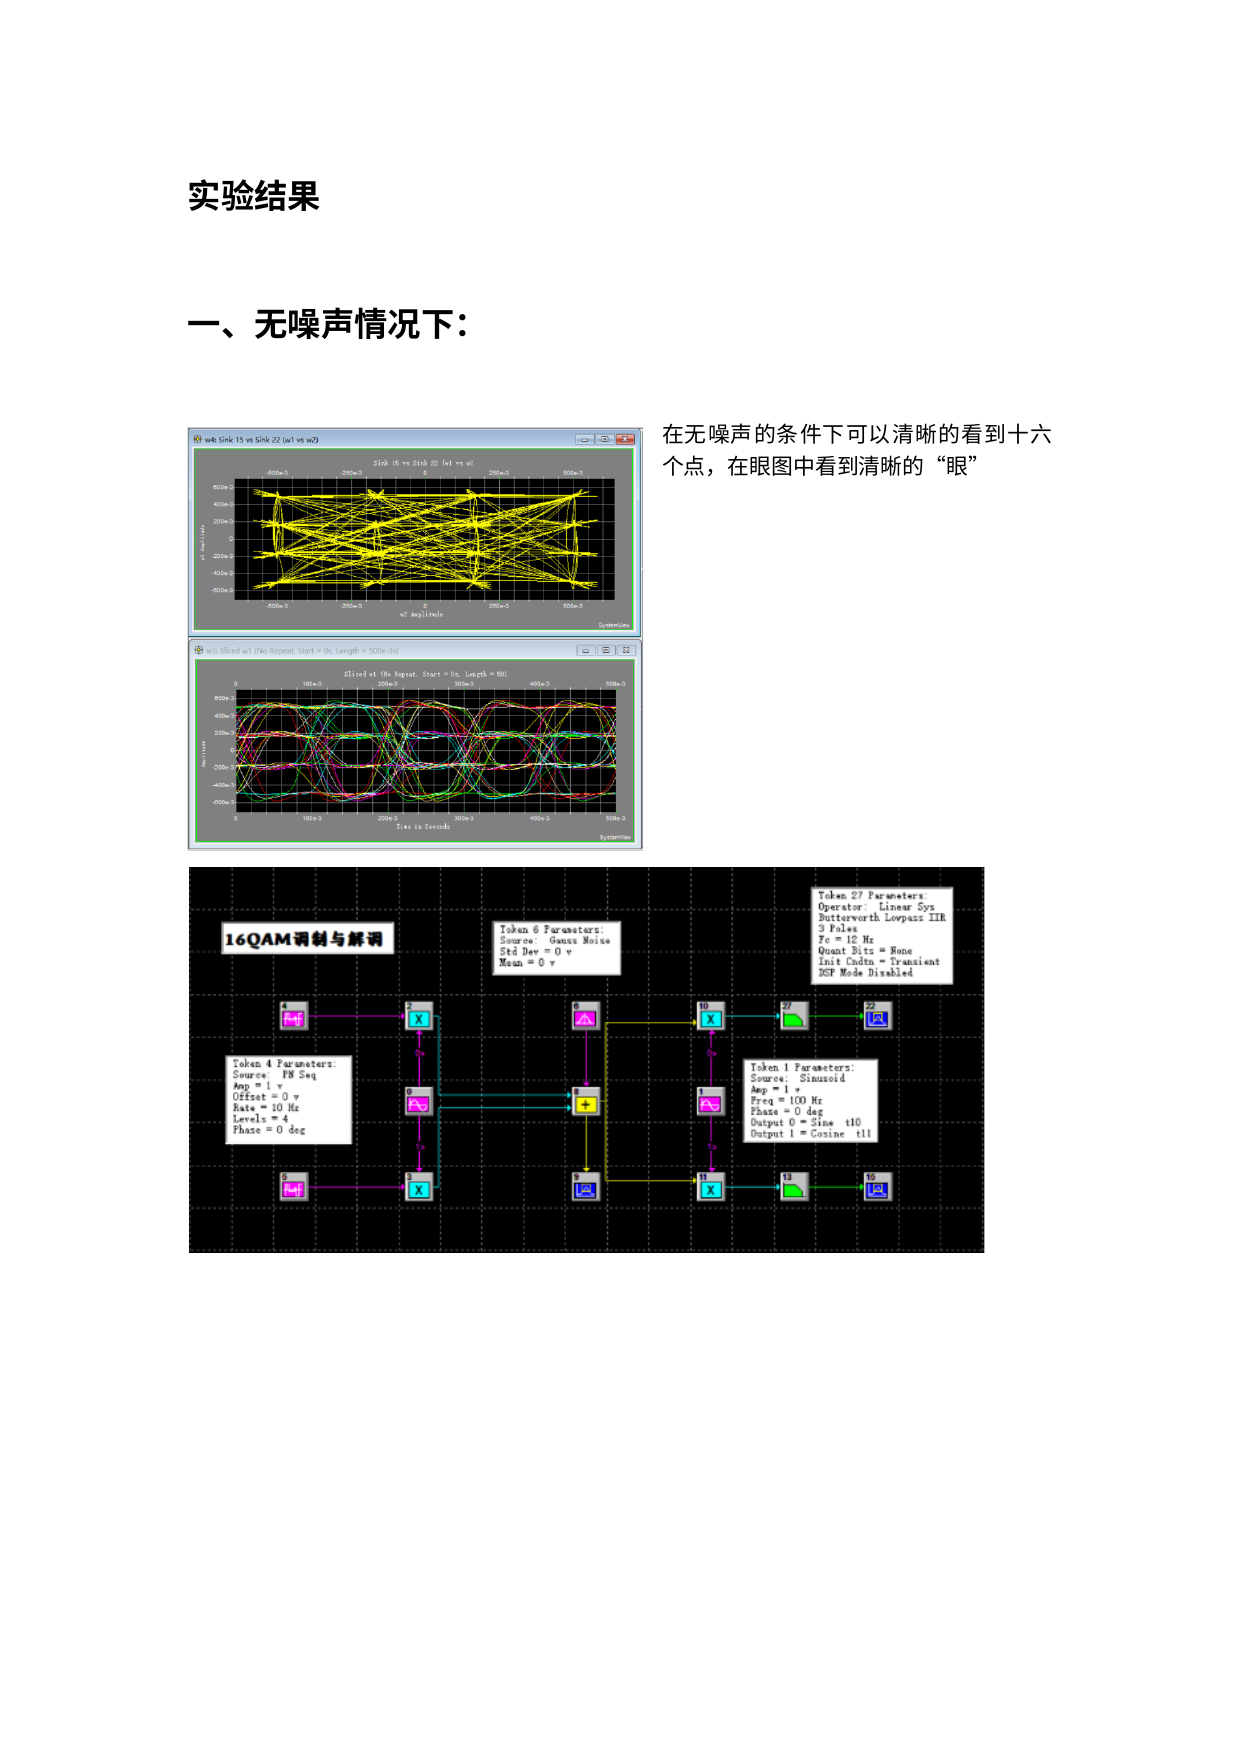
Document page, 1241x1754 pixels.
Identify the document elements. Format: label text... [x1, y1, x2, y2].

subtitle 一、无噪声情况下： [187, 289, 1053, 354]
picture [187, 427, 644, 851]
text 在无噪声的条件下可以清晰的看到十六个点，在眼图中看到清晰的“眼” [187, 416, 1053, 481]
picture [187, 867, 988, 1254]
subtitle 实验结果 [187, 162, 1053, 227]
